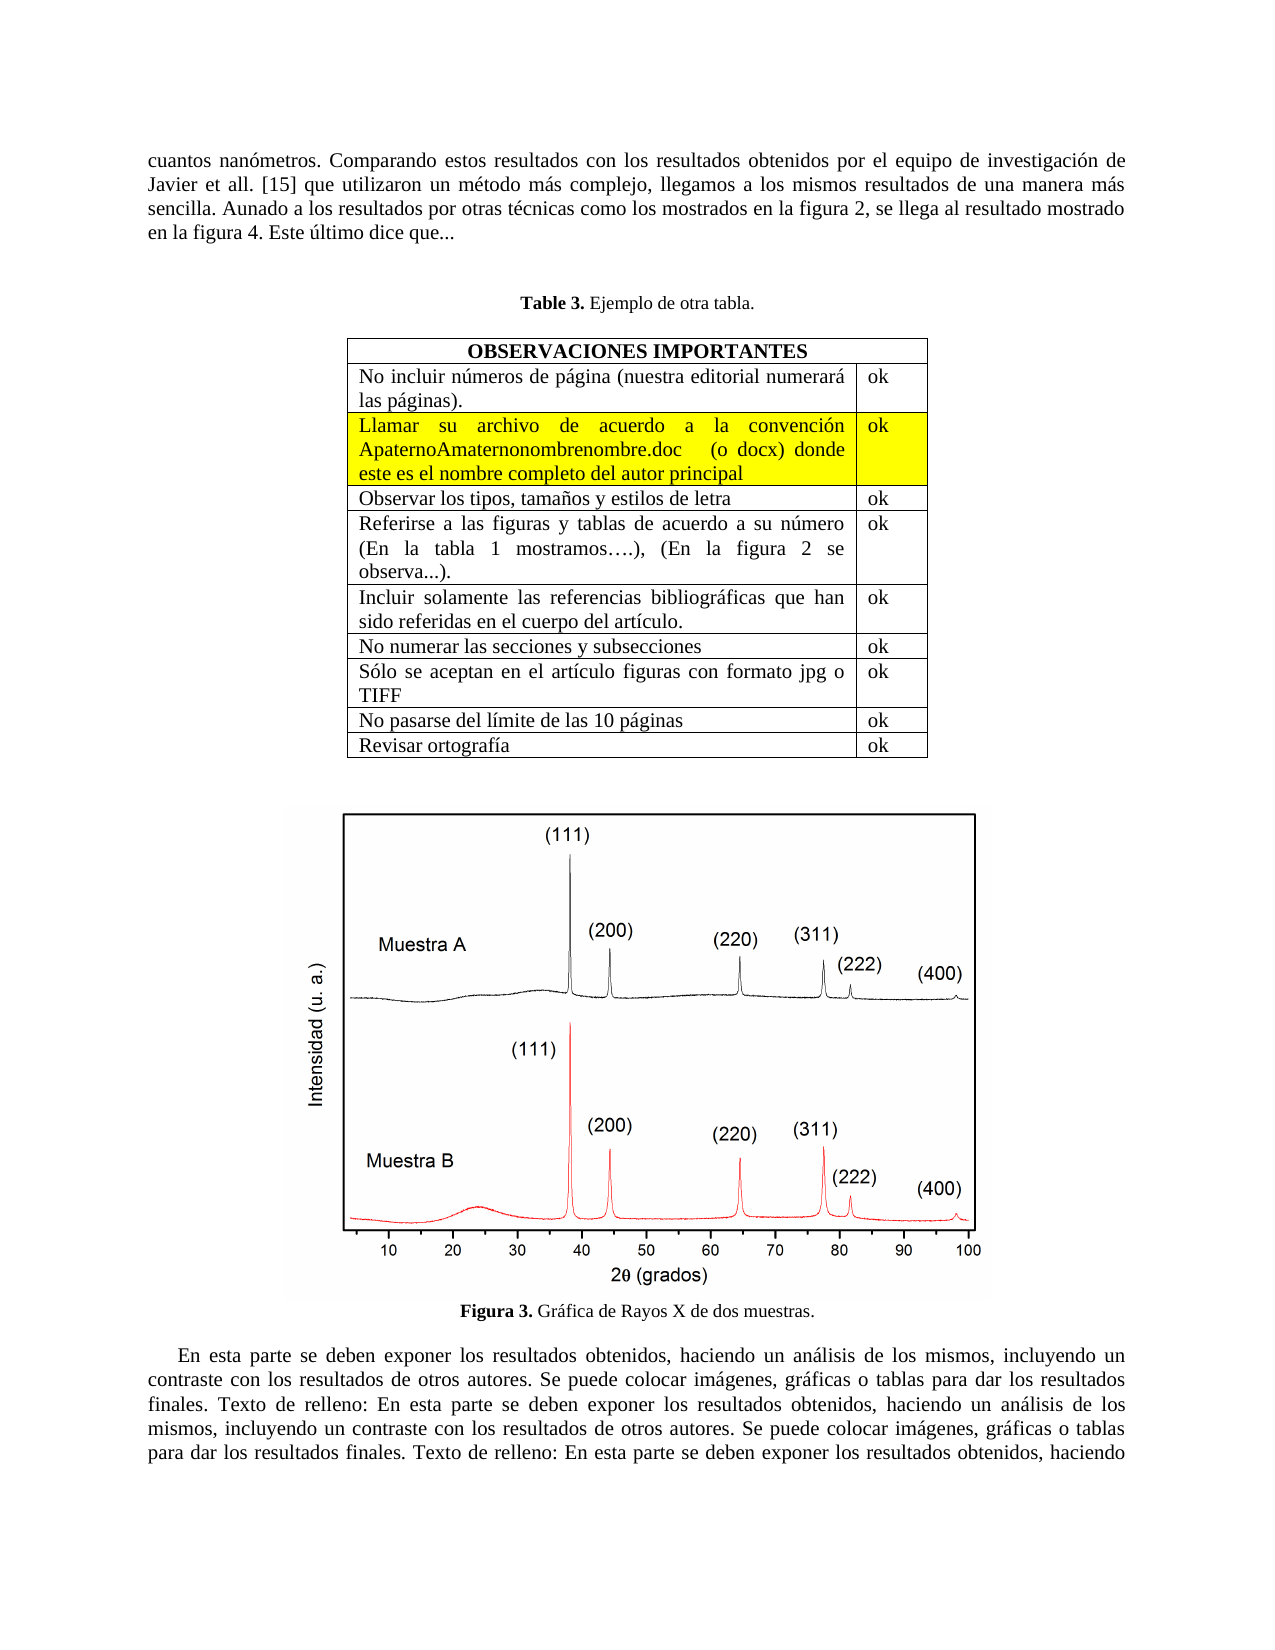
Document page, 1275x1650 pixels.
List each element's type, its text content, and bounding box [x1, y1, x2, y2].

table_cell ok [857, 708, 927, 732]
table_cell No numerar las secciones y subsecciones [348, 634, 856, 658]
table_cell ok [857, 733, 927, 757]
table_cell Referirse a las figuras y tablas de acuerdo a su número (En la tabla 1 mostramos….), (En la figura 2 se observa...). [348, 511, 856, 583]
text Figura 3. Gráfica de Rayos X de dos muestras. [148, 1300, 1127, 1322]
table_cell Incluir solamente las referencias bibliográficas que han sido referidas en el cuerpo del artículo. [348, 585, 856, 633]
table_cell Llamar su archivo de acuerdo a la convención ApaternoAmaternonombrenombre.doc (o docx) donde este es el nombre completo del autor principal [348, 413, 856, 485]
table_cell ok [857, 511, 927, 583]
table_cell No pasarse del límite de las 10 páginas [348, 708, 856, 732]
table_cell Revisar ortografía [348, 733, 856, 757]
text Table 3. Ejemplo de otra tabla. [148, 292, 1127, 314]
table_cell Sólo se aceptan en el artículo figuras con formato jpg o TIFF [348, 659, 856, 707]
table_cell ok [857, 364, 927, 412]
table_cell ok [857, 413, 927, 485]
table_header OBSERVACIONES IMPORTANTES [348, 339, 927, 363]
table_cell ok [857, 634, 927, 658]
table_cell ok [857, 486, 927, 510]
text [148, 148, 1127, 244]
table_cell ok [857, 585, 927, 633]
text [148, 1343, 1127, 1464]
table_cell Observar los tipos, tamaños y estilos de letra [348, 486, 856, 510]
table_cell No incluir números de página (nuestra editorial numerará las páginas). [348, 364, 856, 412]
picture [284, 806, 991, 1301]
table_cell ok [857, 659, 927, 707]
